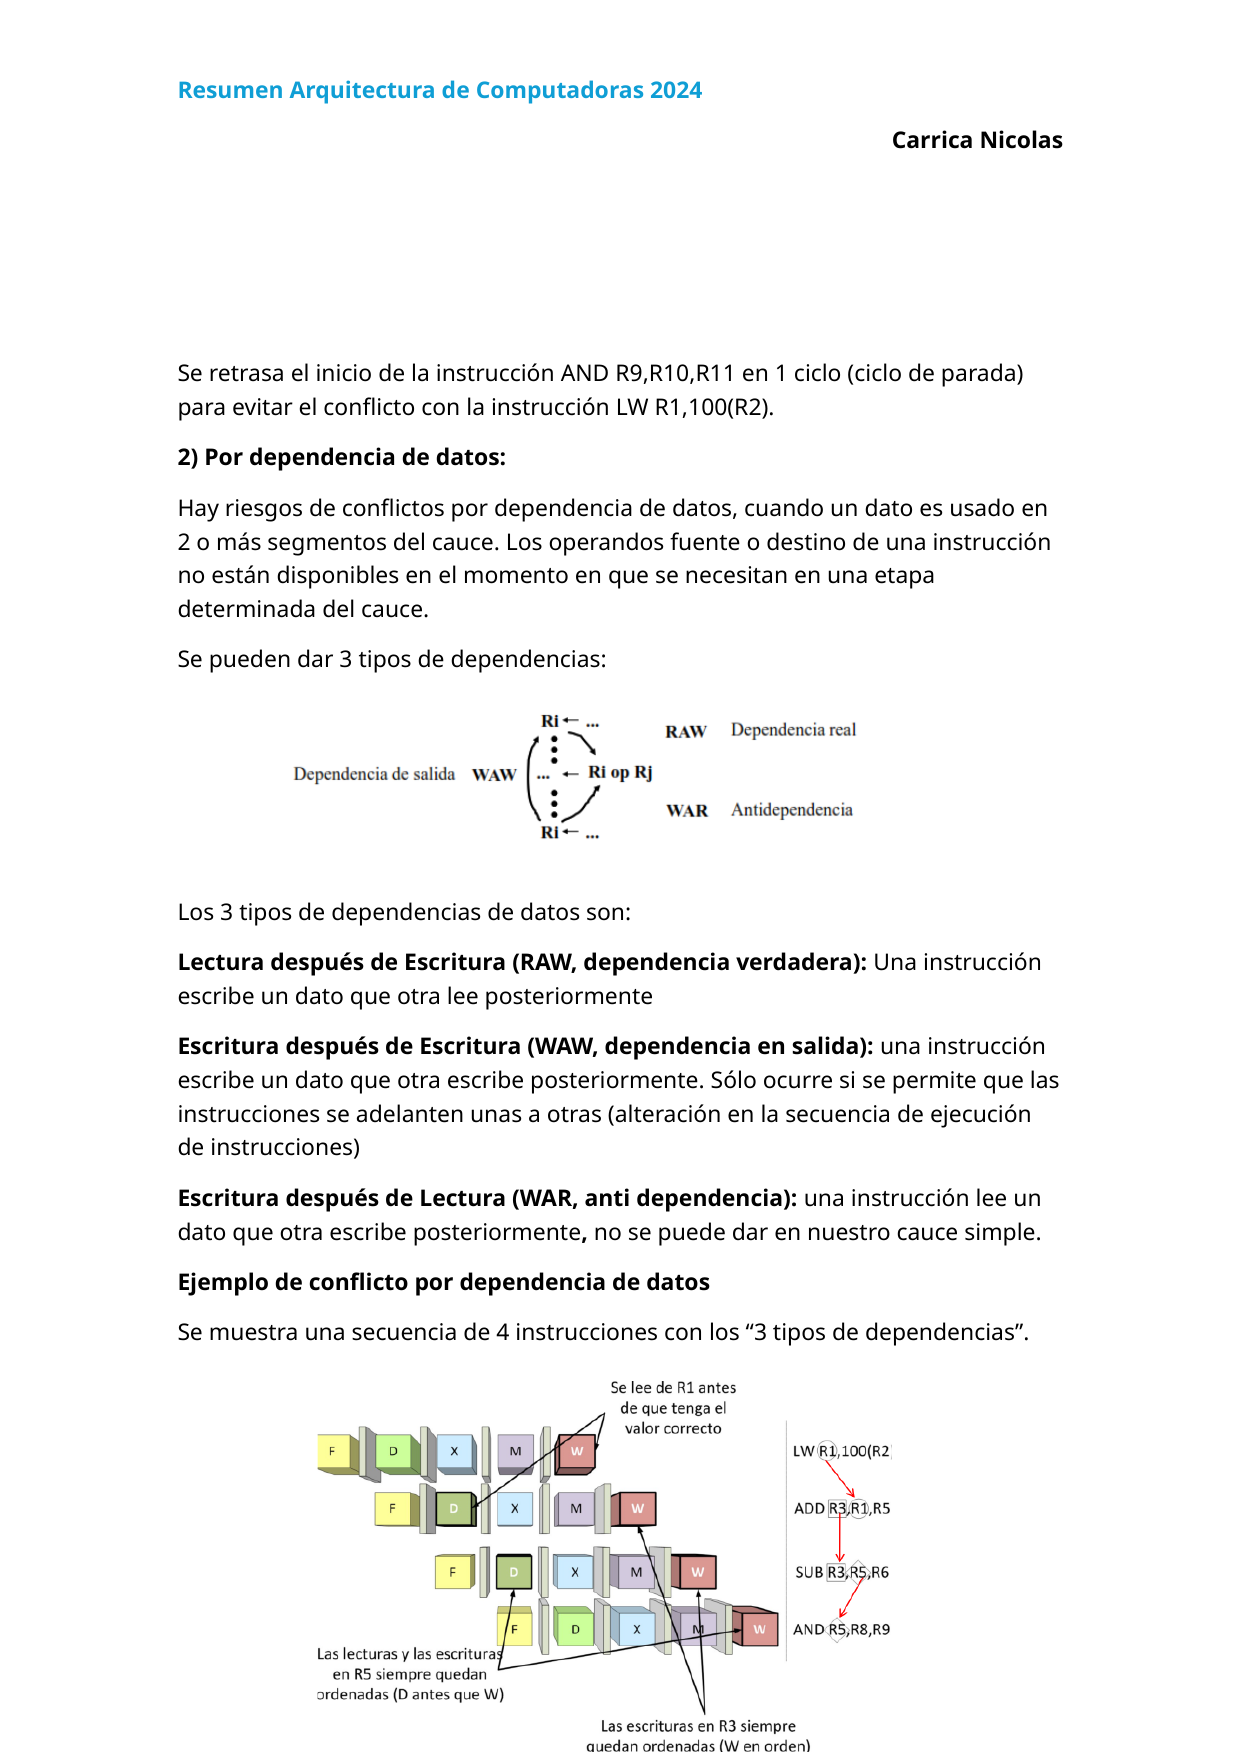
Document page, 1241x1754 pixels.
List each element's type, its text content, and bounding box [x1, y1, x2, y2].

text Los 3 tipos de dependencias de datos son: [177, 895, 1063, 927]
text Lectura después de Escritura (RAW, dependencia verdadera): Una instrucción escribe un dato que otra lee posteriormente [177, 946, 1063, 1011]
text Ejemplo de conflicto por dependencia de datos [177, 1266, 1063, 1297]
picture [286, 688, 867, 847]
text Hay riesgos de conflictos por dependencia de datos, cuando un dato es usado en 2 o más segmentos del cauce. Los operandos fuente o destino de una instrucción no están disponibles en el momento en que se necesitan en una etapa determinada del cauce. [177, 492, 1063, 624]
text 2) Por dependencia de datos: [177, 441, 1063, 472]
text Se pueden dar 3 tipos de dependencias: [177, 643, 1063, 674]
text Escritura después de Escritura (WAW, dependencia en salida): una instrucción escribe un dato que otra escribe posteriormente. Sólo ocurre si se permite que las instrucciones se adelanten unas a otras (alteración en la secuencia de ejecución de instrucciones) [177, 1030, 1063, 1162]
text Se retrasa el inicio de la instrucción AND R9,R10,R11 en 1 ciclo (ciclo de parada) para evitar el conflicto con la instrucción LW R1,100(R2). [177, 357, 1063, 422]
picture [317, 1381, 892, 1752]
text Se muestra una secuencia de 4 instrucciones con los “3 tipos de dependencias”. [177, 1316, 1063, 1381]
text Escritura después de Lectura (WAR, anti dependencia): una instrucción lee un dato que otra escribe posteriormente, no se puede dar en nuestro cauce simple. [177, 1182, 1063, 1247]
